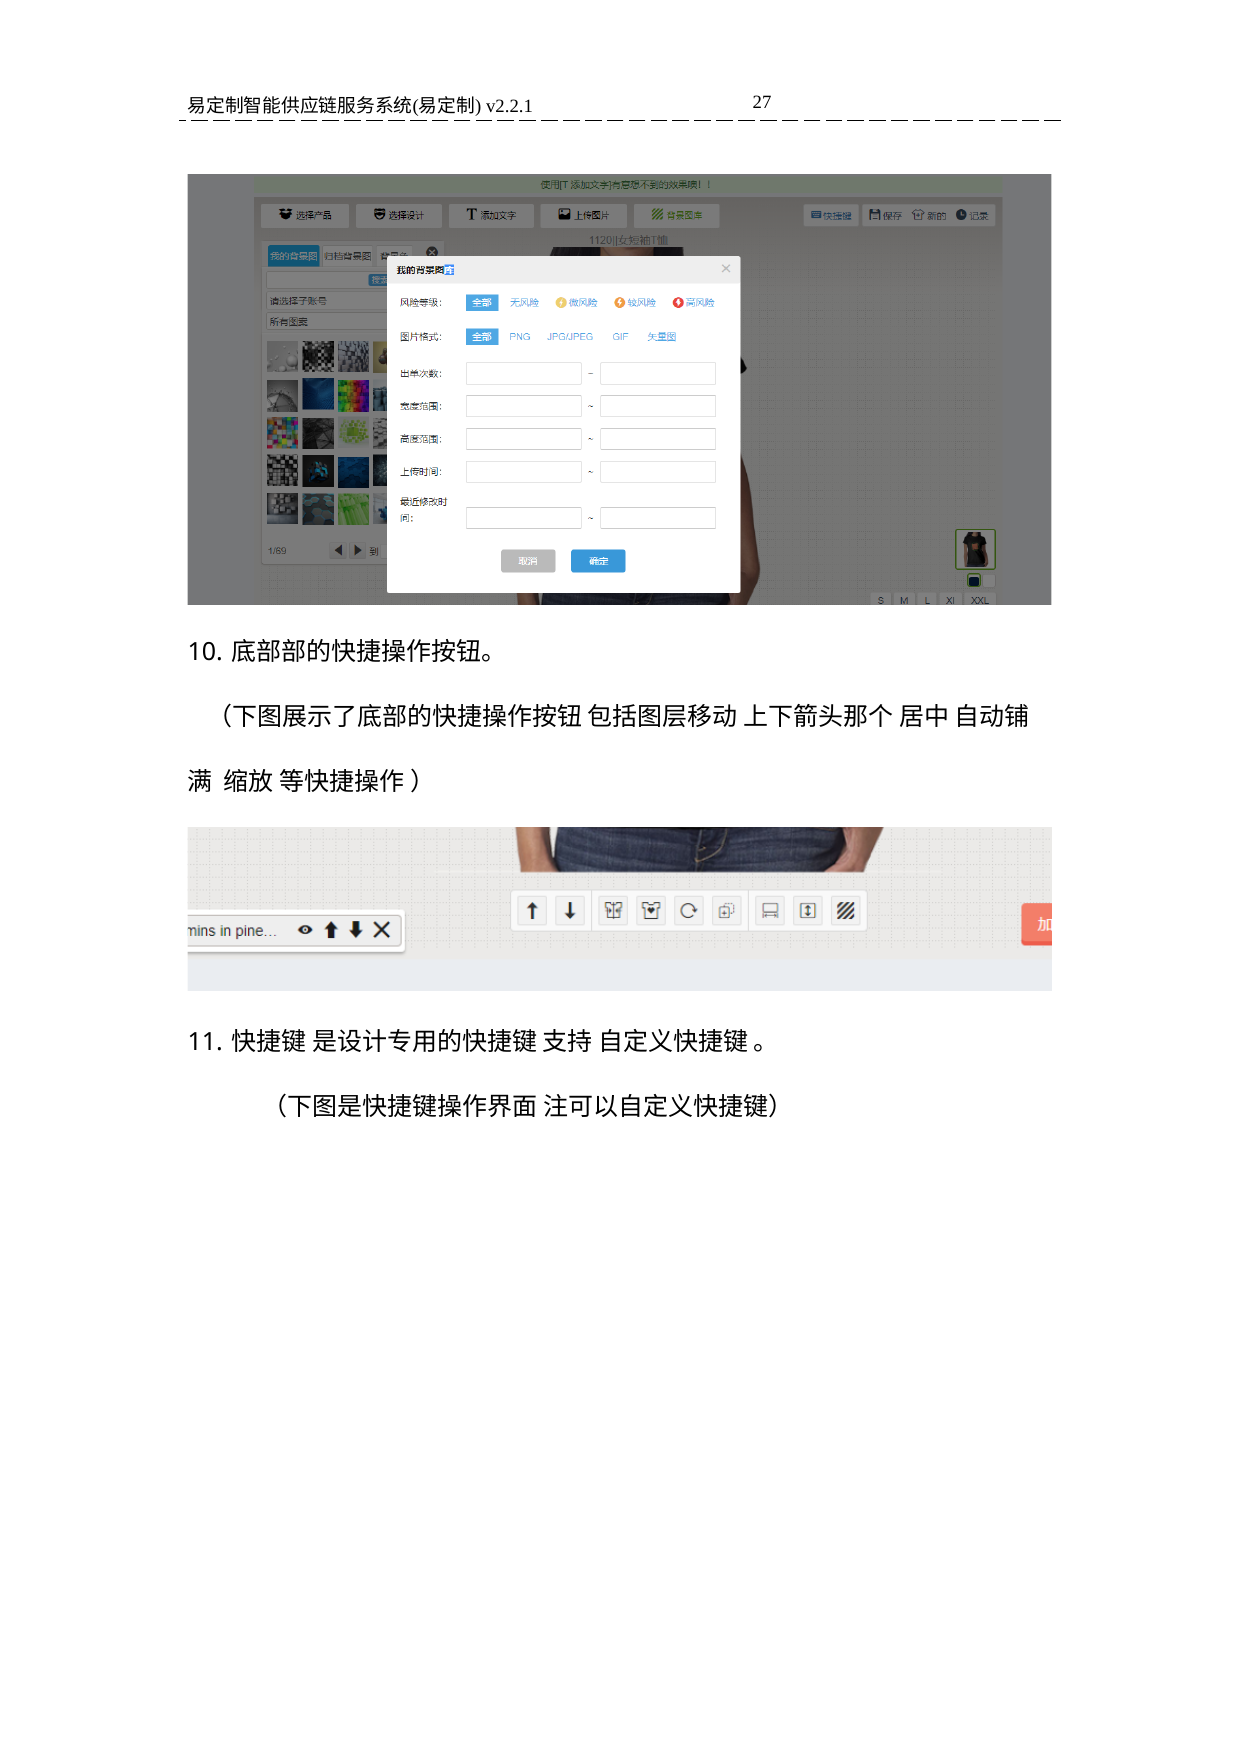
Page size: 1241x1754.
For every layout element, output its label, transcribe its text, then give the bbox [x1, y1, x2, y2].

list （下图是快捷键操作界面 注可以自定义快捷键） [187, 1072, 1053, 1137]
list （下图展示了底部的快捷操作按钮 包括图层移动 上下箭头那个 居中 自动铺满 缩放 等快捷操作 ） [187, 682, 1053, 812]
picture [187, 174, 1052, 605]
list 底部部的快捷操作按钮。 [187, 617, 1053, 682]
picture [187, 827, 1052, 991]
list 快捷键 是设计专用的快捷键 支持 自定义快捷键 。 [187, 1007, 1053, 1072]
